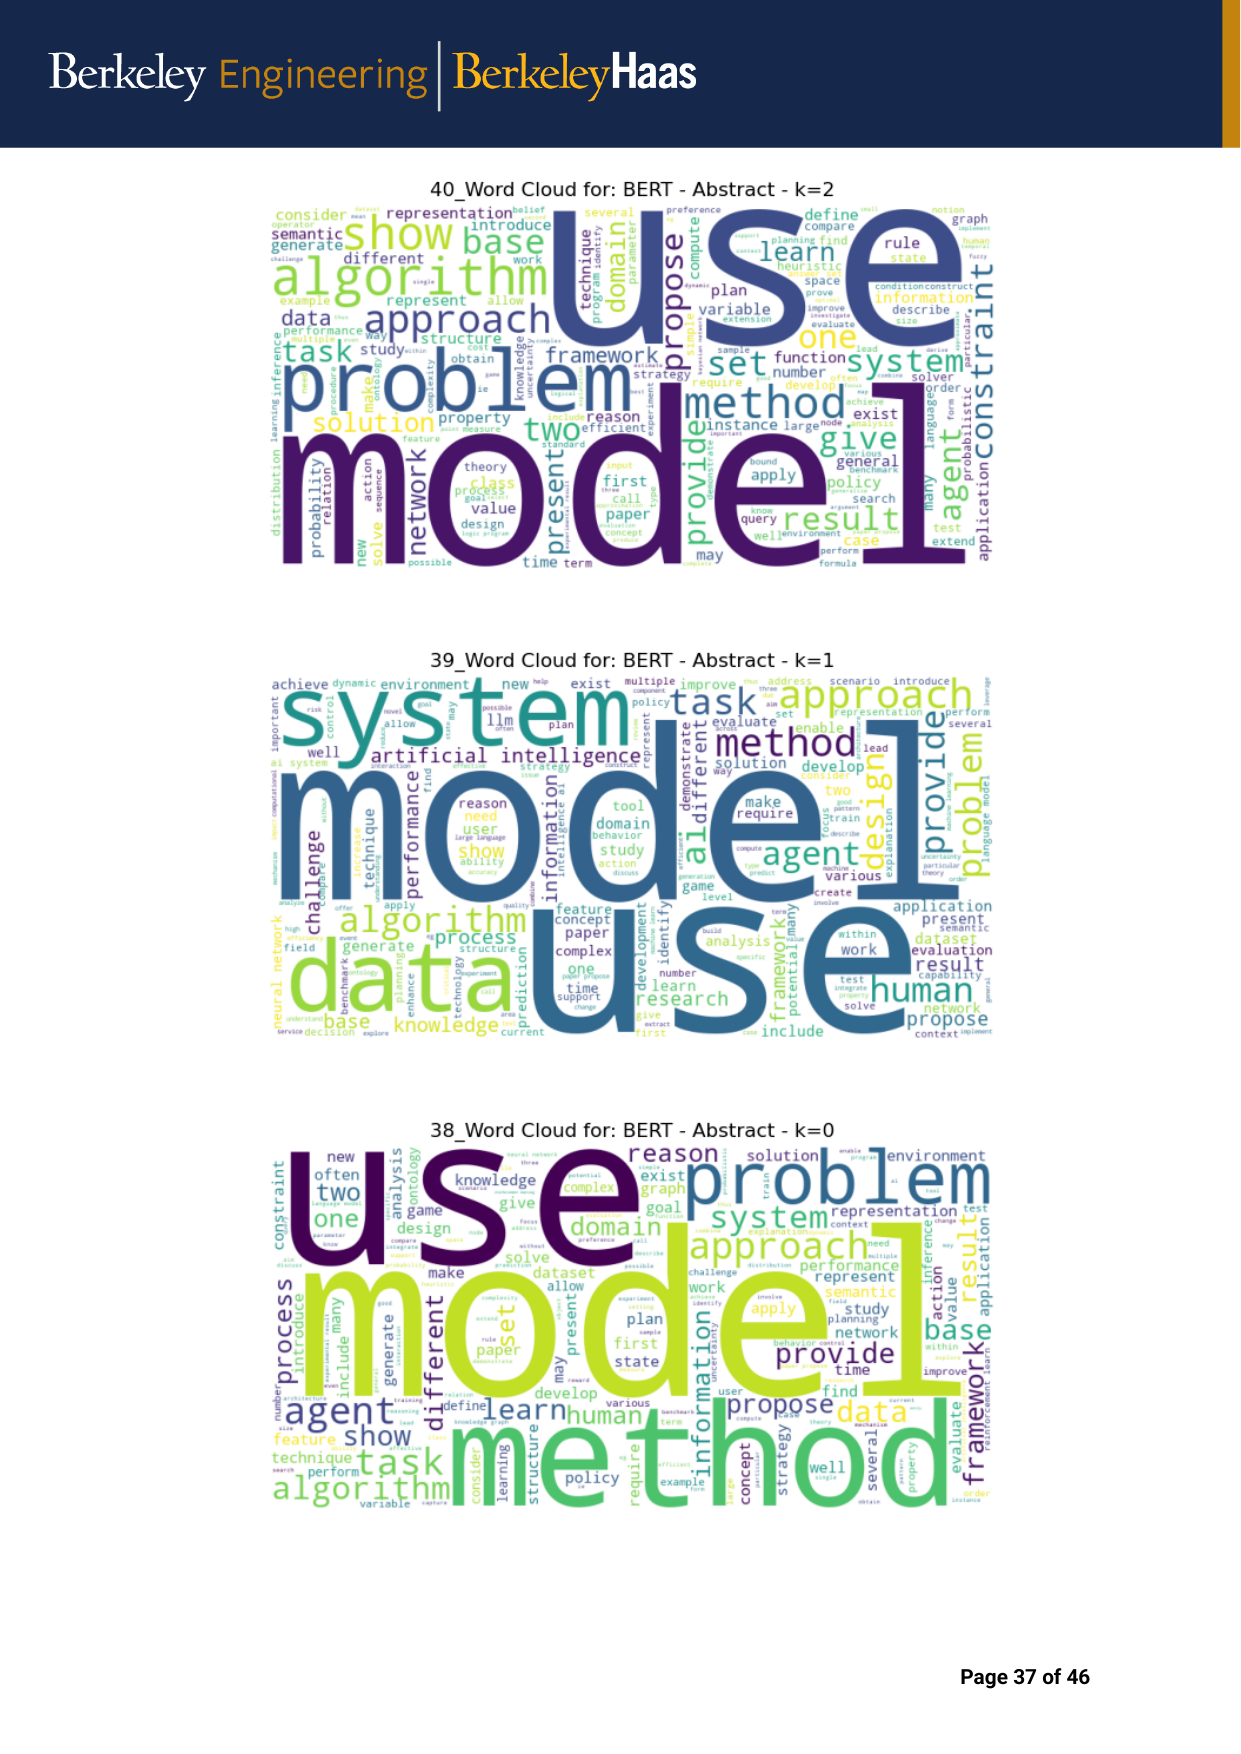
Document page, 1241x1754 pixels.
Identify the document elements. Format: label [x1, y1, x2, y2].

picture [150, 150, 1091, 1561]
picture [0, 0, 1241, 148]
